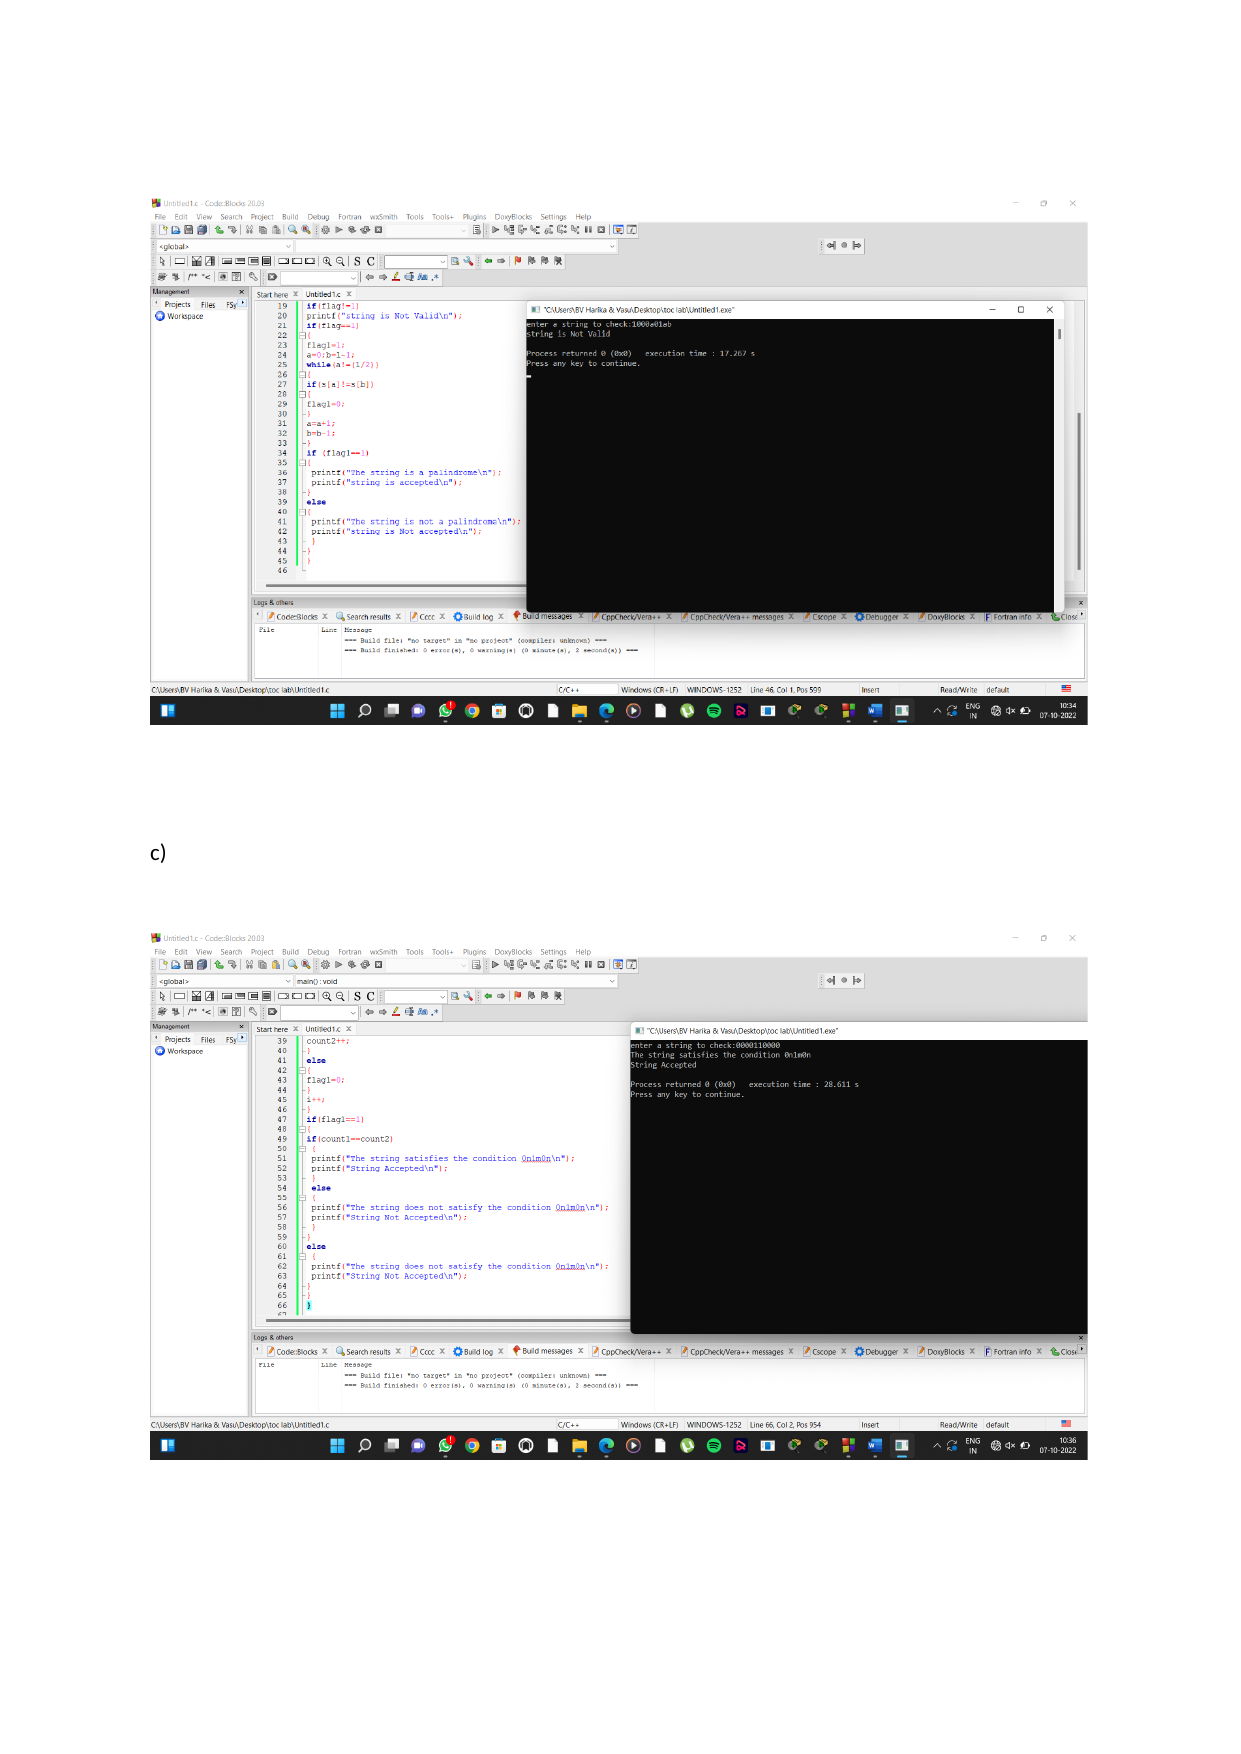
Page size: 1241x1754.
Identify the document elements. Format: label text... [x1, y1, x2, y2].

picture [150, 196, 1088, 725]
picture [150, 931, 1088, 1460]
text c) [150, 838, 1090, 866]
